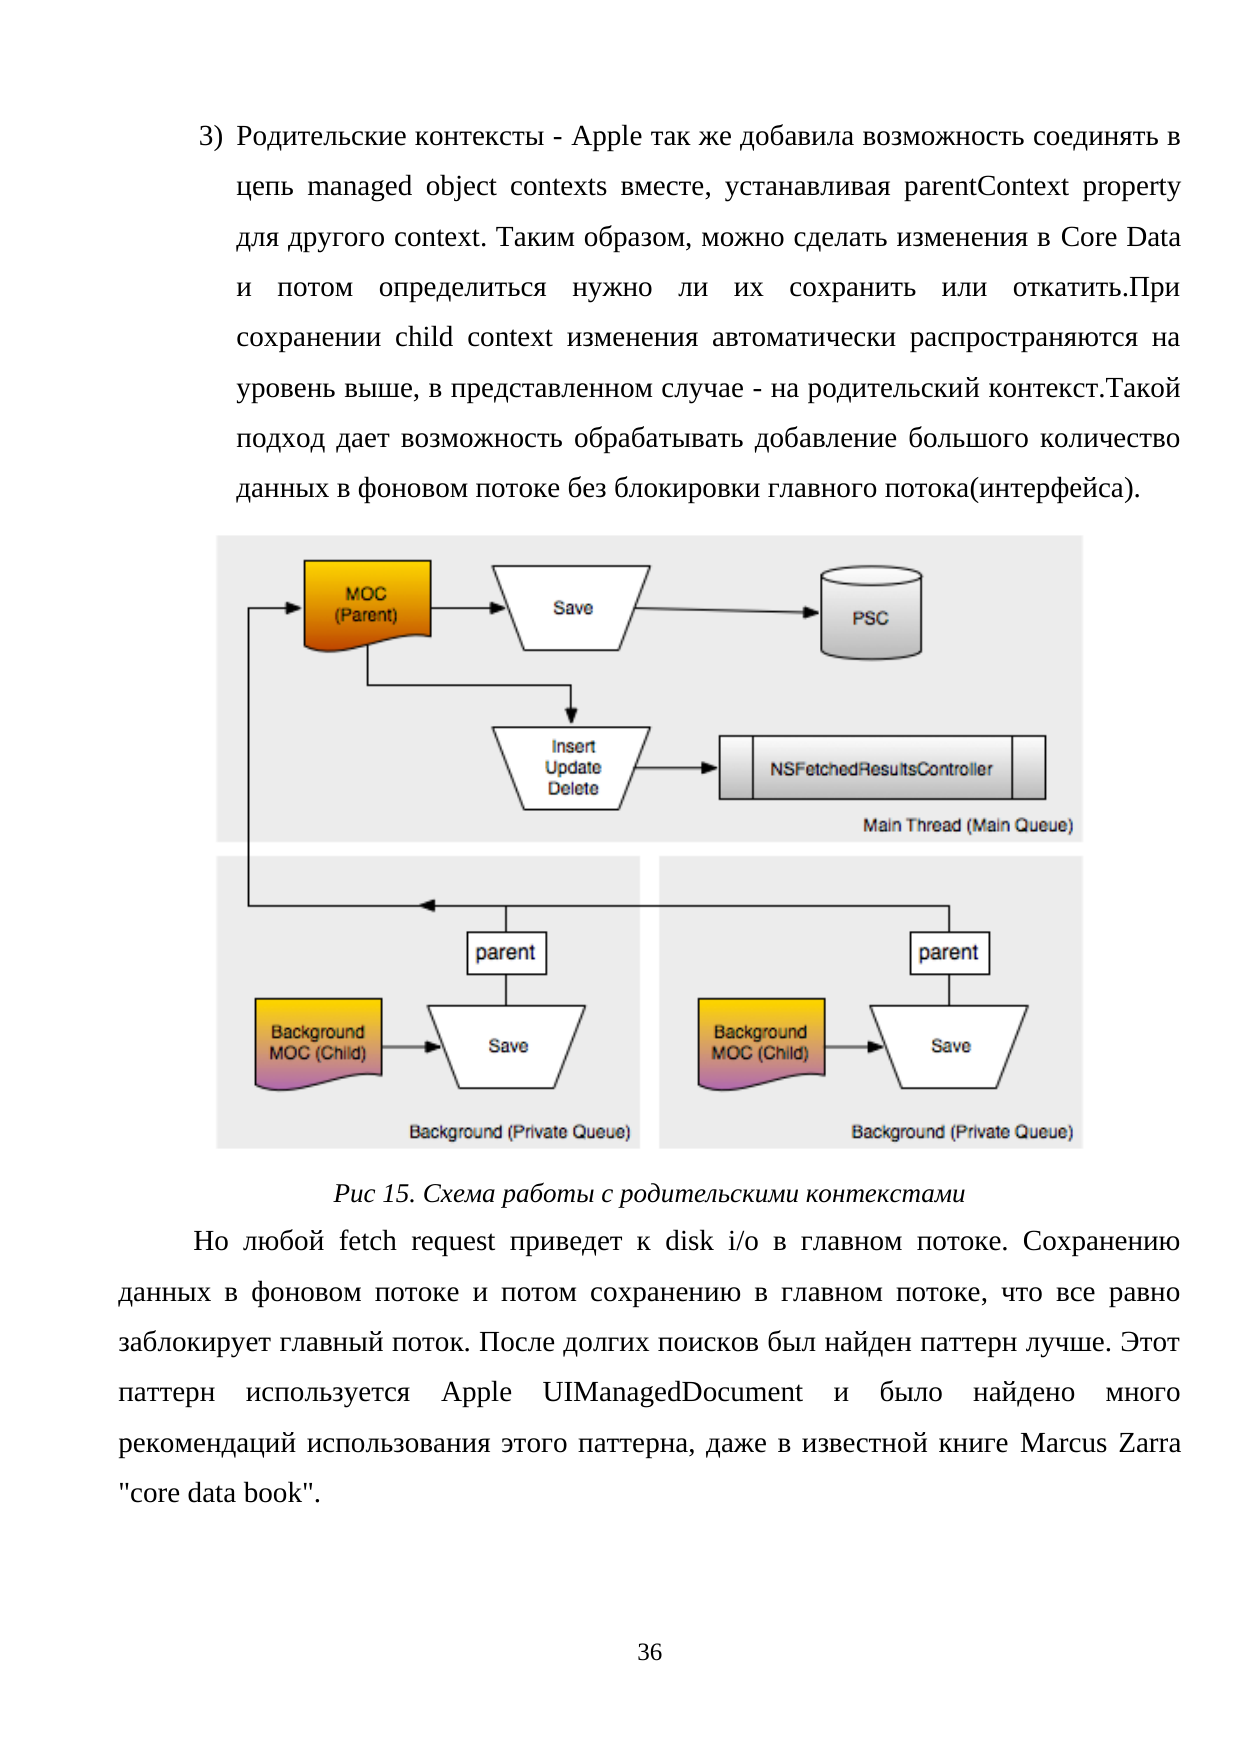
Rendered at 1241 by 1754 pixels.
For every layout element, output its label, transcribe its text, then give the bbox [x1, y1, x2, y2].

text Но любой fetch request приведет к disk i/o в главном потоке. Сохранению данных в фоновом потоке и потом сохранению в главном потоке, что все равно заблокирует главный поток. После долгих поисков был найден паттерн лучше. Этот паттерн используется Apple UIManagedDocument и было найдено много рекомендаций использования этого паттерна, даже в известной книге Marcus Zarra "core data book". [118, 1223, 1181, 1508]
list Рис 15. Схема работы с родительскими контекстами [118, 1177, 1181, 1208]
list Родительские контексты - Apple так же добавила возможность соединять в цепь managed object contexts вместе, устанавливая parentContext property для другого context. Таким образом, можно сделать изменения в Core Data и потом определиться нужно ли их сохранить или откатить.При сохранении child context изменения автоматически распространяются на уровень выше, в представленном случае - на родительский контекст.Такой подход дает возможность обрабатывать добавление большого количество данных в фоновом потоке без блокировки главного потока(интерфейса). [199, 118, 1181, 504]
picture [199, 520, 1100, 1163]
